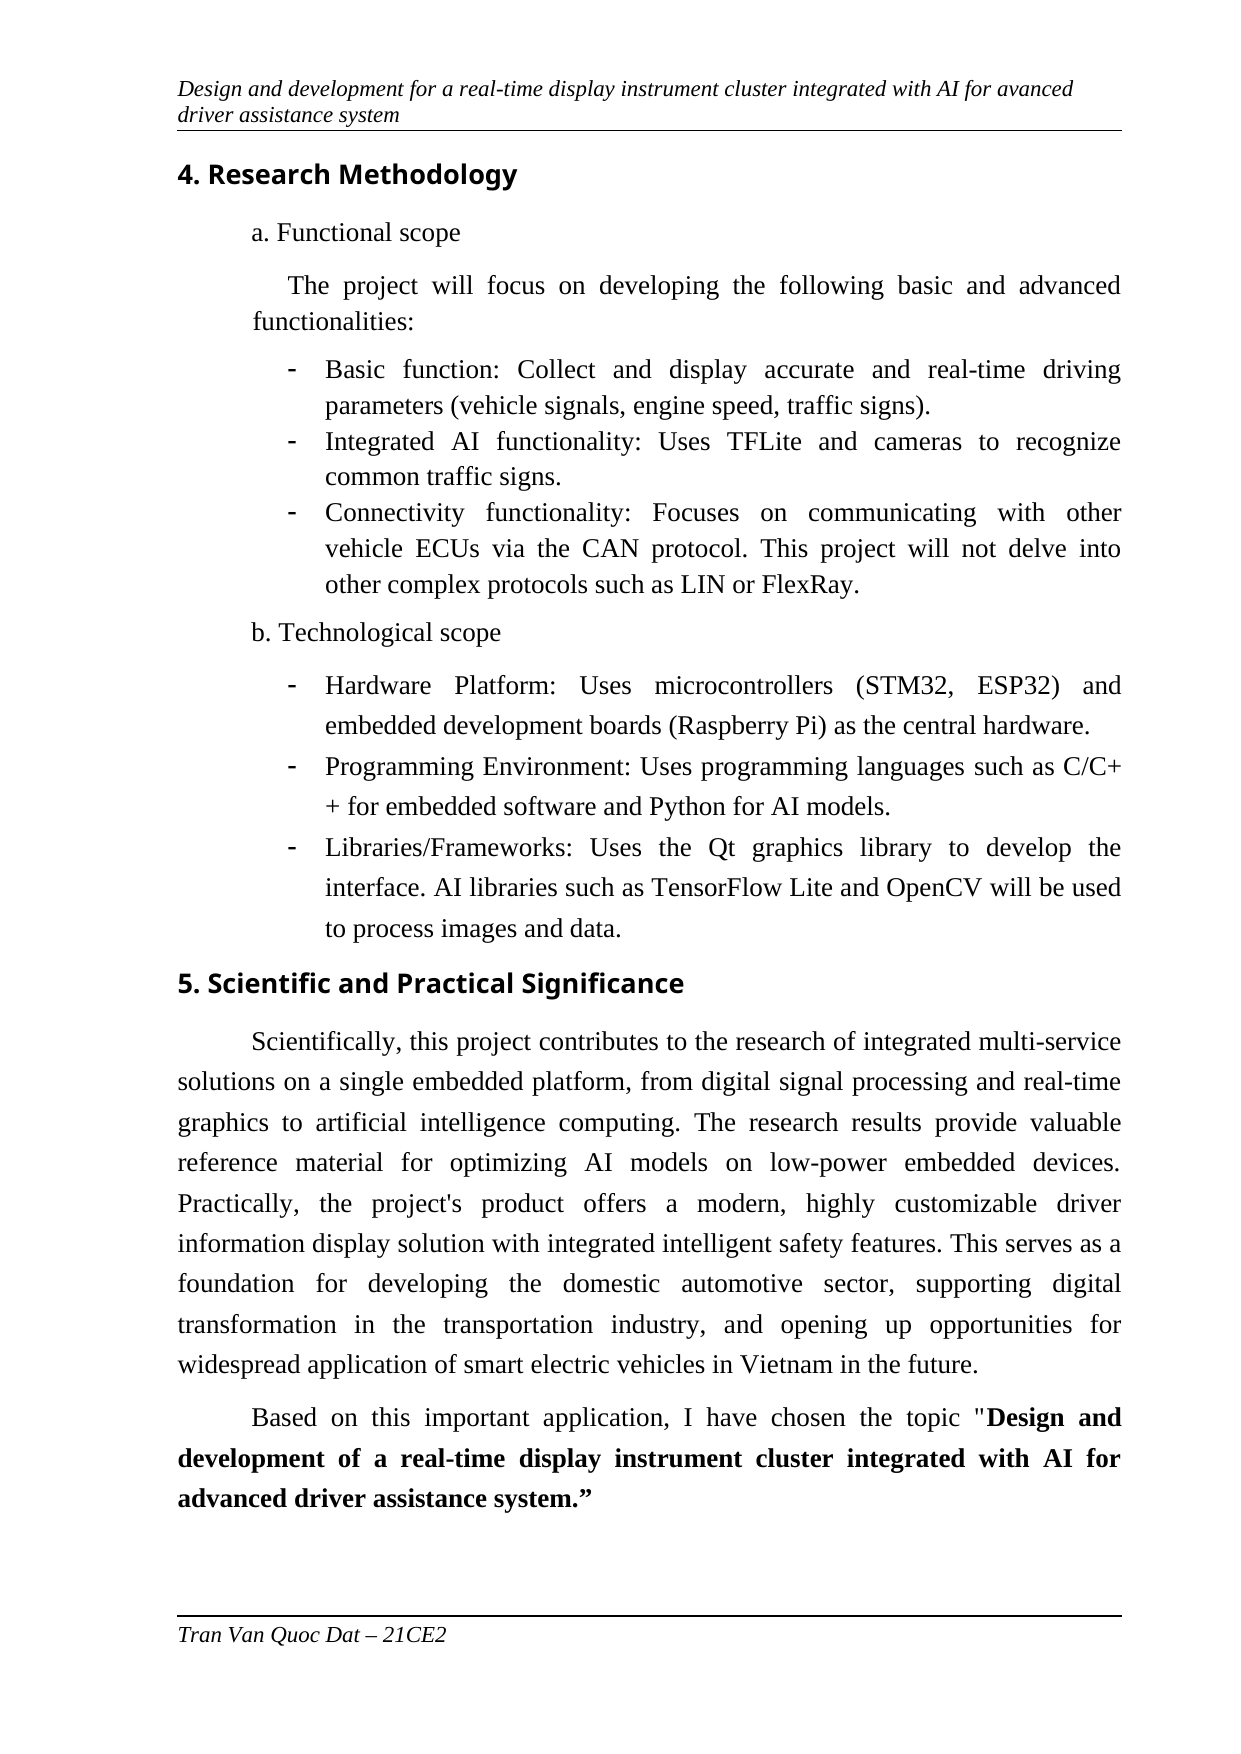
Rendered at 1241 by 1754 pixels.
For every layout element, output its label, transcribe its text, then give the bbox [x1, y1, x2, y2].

text The project will focus on developing the following basic and advanced functionalities: [252, 269, 1122, 336]
list Integrated AI functionality: Uses TFLite and cameras to recognize common traffic signs. [287, 425, 1122, 492]
list Connectivity functionality: Focuses on communicating with other vehicle ECUs via the CAN protocol. This project will not delve into other complex protocols such as LIN or FlexRay. [287, 496, 1122, 599]
text Research Methodology [177, 156, 1122, 193]
text a. Functional scope [177, 216, 1122, 247]
text Scientifically, this project contributes to the research of integrated multi-service solutions on a single embedded platform, from digital signal processing and real-time graphics to artificial intelligence computing. The research results provide valuable reference material for optimizing AI models on low-power embedded devices. Practically, the project's product offers a modern, highly customizable driver information display solution with integrated intelligent safety features. This serves as a foundation for developing the domestic automotive sector, supporting digital transformation in the transportation industry, and opening up opportunities for widespread application of smart electric vehicles in Vietnam in the future. [177, 1025, 1122, 1379]
list Programming Environment: Uses programming languages ​​such as C/C++ for embedded software and Python for AI models. [287, 750, 1122, 822]
text Scientific and Practical Significance [177, 965, 1122, 1002]
list Hardware Platform: Uses microcontrollers (STM32, ESP32) and embedded development boards (Raspberry Pi) as the central hardware. [287, 669, 1122, 741]
list Basic function: Collect and display accurate and real-time driving parameters (vehicle signals, engine speed, traffic signs). [287, 353, 1122, 420]
text Based on this important application, I have chosen the topic "Design and development of a real-time display instrument cluster integrated with AI for advanced driver assistance system.” [177, 1401, 1122, 1513]
list Libraries/Frameworks: Uses the Qt graphics library to develop the interface. AI libraries such as TensorFlow Lite and OpenCV will be used to process images and data. [287, 831, 1122, 943]
text b. Technological scope [177, 616, 1122, 647]
